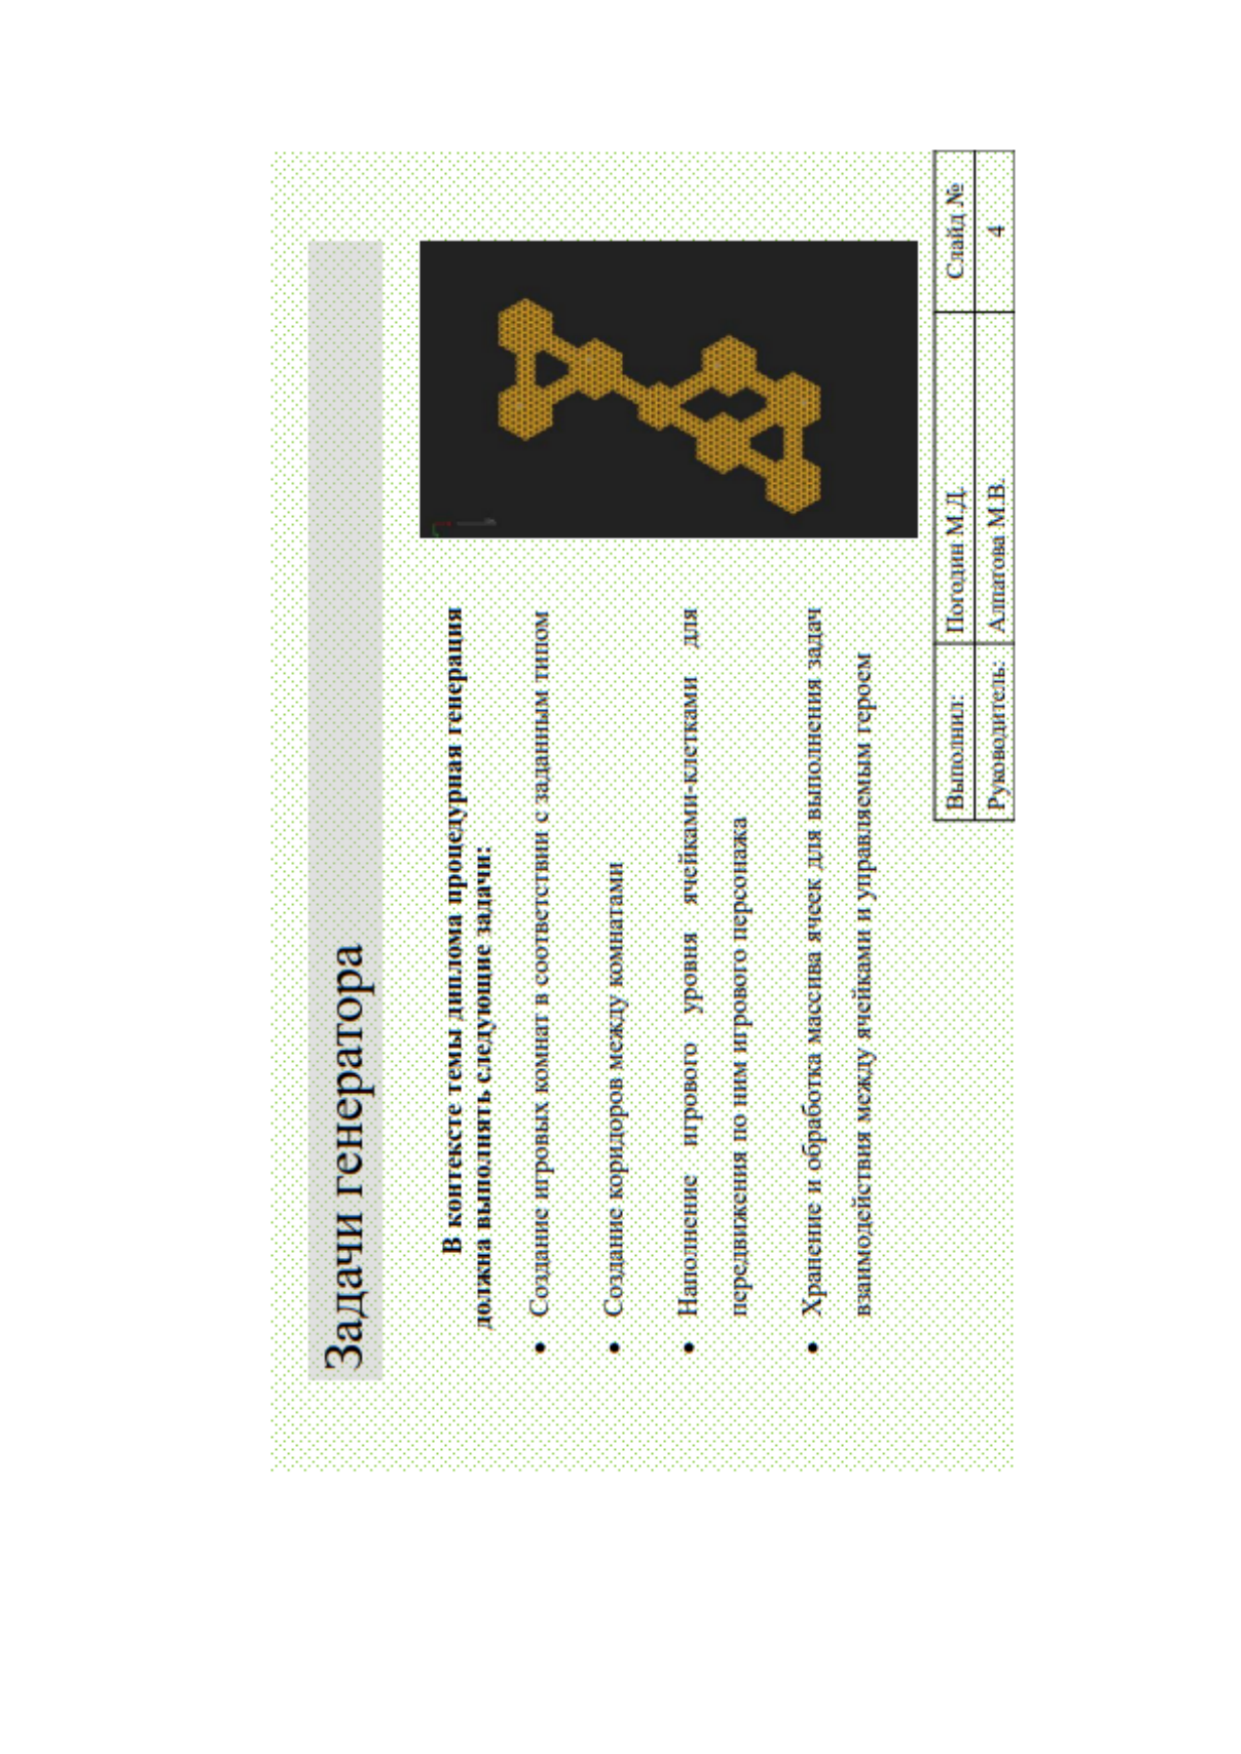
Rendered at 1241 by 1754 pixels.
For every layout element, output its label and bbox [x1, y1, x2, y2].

picture [253, 135, 1031, 1487]
